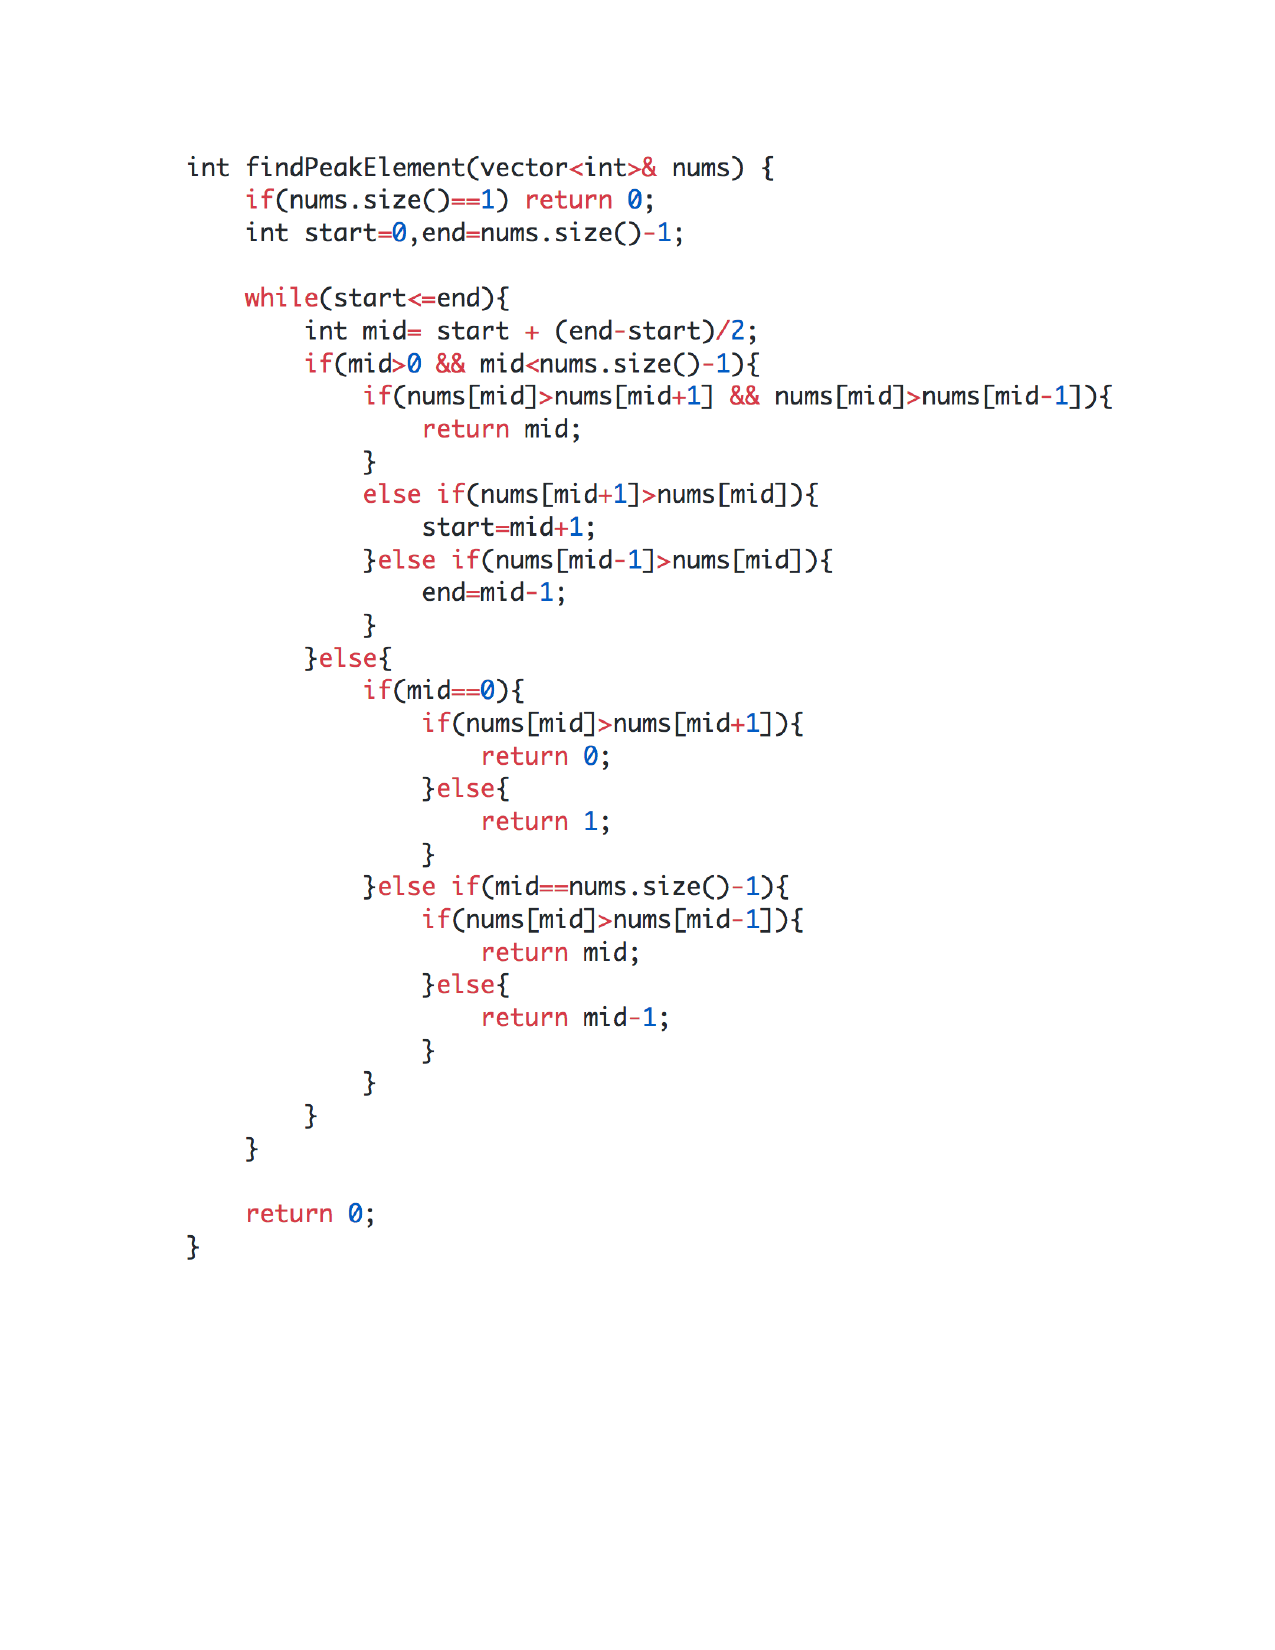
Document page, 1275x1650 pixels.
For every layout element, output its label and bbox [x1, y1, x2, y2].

picture [150, 150, 1125, 1271]
